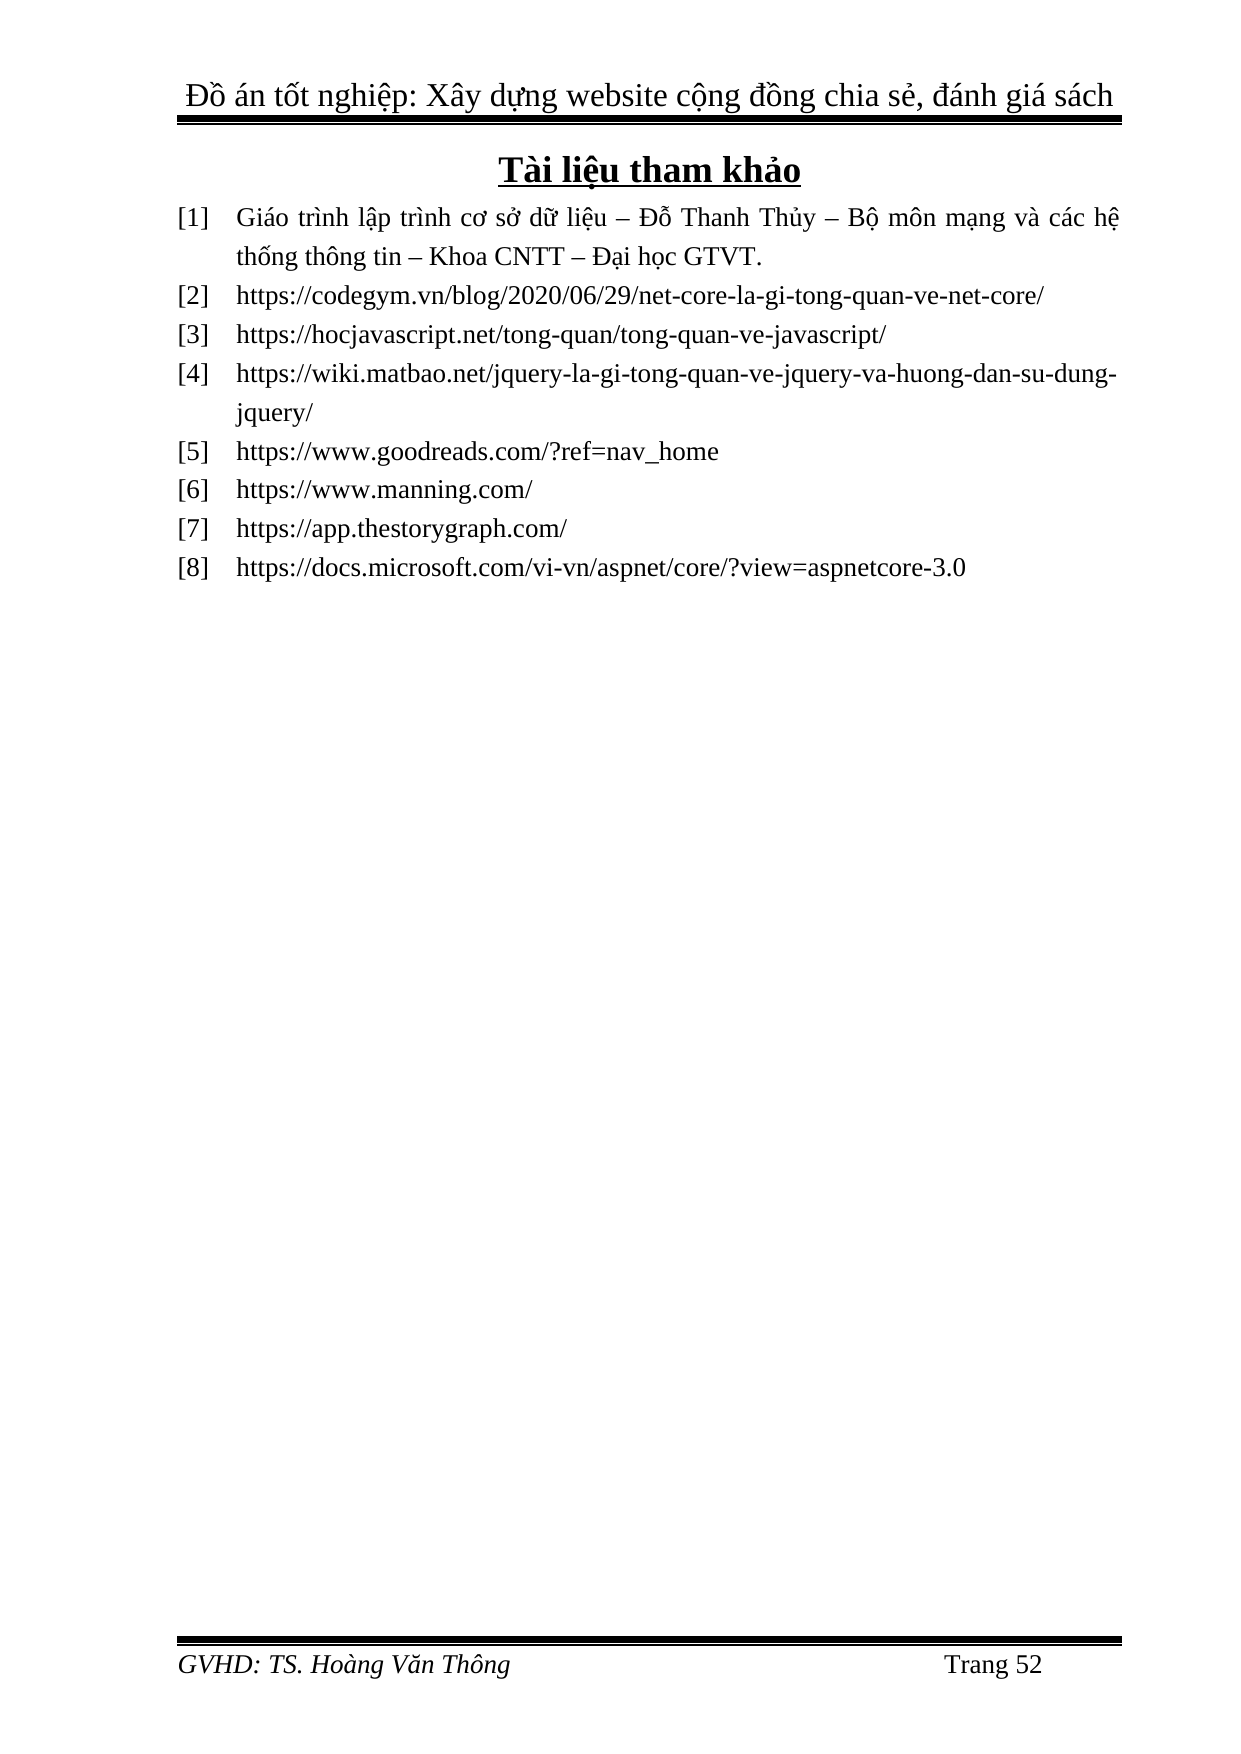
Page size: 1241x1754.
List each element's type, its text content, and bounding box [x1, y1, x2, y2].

list [5] https://www.goodreads.com/?ref=nav_home [177, 434, 1122, 466]
list [8] https://docs.microsoft.com/vi-vn/aspnet/core/?view=aspnetcore-3.0 [177, 551, 1122, 582]
text [2] https://codegym.vn/blog/2020/06/29/net-core-la-gi-tong-quan-ve-net-core/ [177, 279, 1122, 310]
list [3] https://hocjavascript.net/tong-quan/tong-quan-ve-javascript/ [177, 318, 1122, 349]
text Tài liệu tham khảo [177, 148, 1122, 191]
list [6] https://www.manning.com/ [177, 473, 1122, 504]
text [1] Giáo trình lập trình cơ sở dữ liệu – Đỗ Thanh Thủy – Bộ môn mạng và các hệ thống thông tin – Khoa CNTT – Đại học GTVT. [177, 201, 1122, 271]
list [4] https://wiki.matbao.net/jquery-la-gi-tong-quan-ve-jquery-va-huong-dan-su-dung-jquery/ [177, 357, 1122, 427]
list [7] https://app.thestorygraph.com/ [177, 512, 1122, 543]
